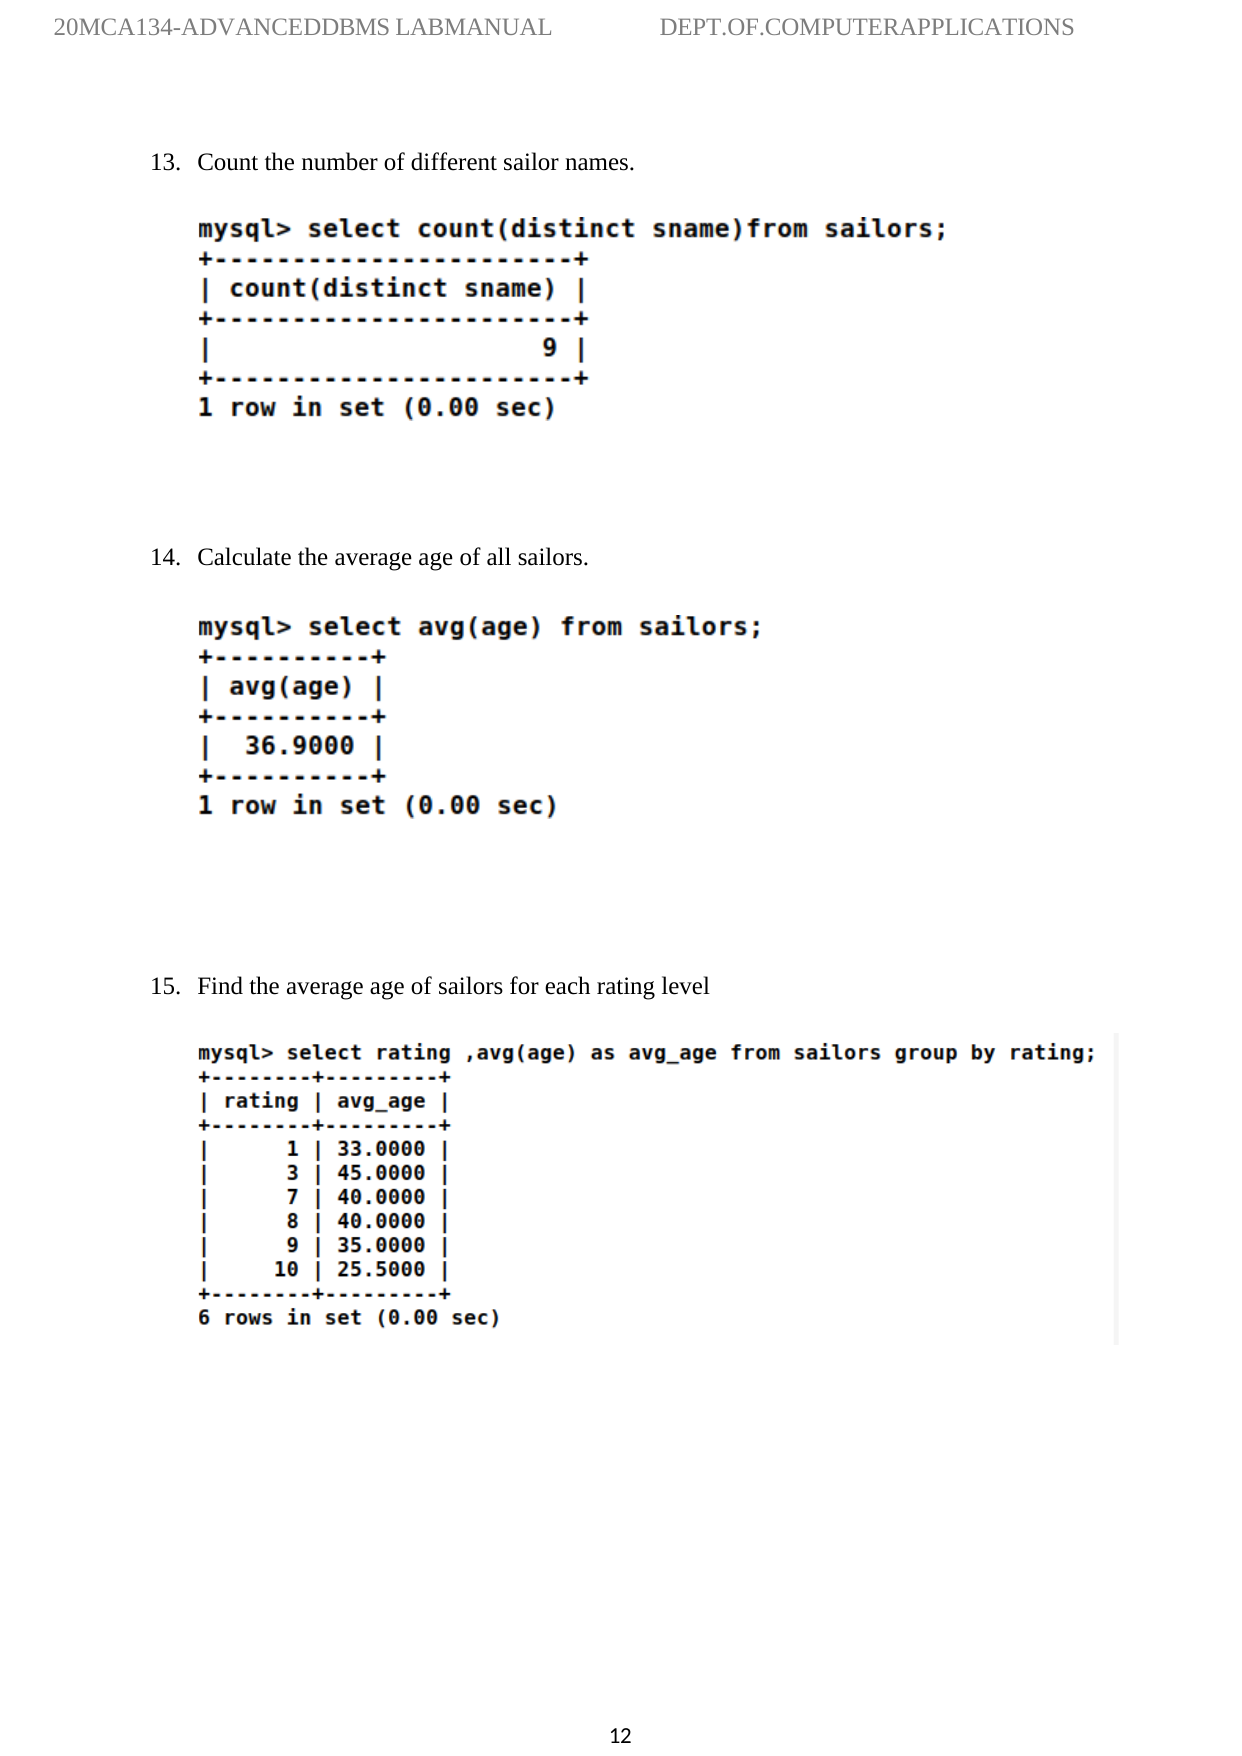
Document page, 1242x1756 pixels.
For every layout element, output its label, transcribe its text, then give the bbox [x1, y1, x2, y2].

picture [198, 1033, 1119, 1345]
picture [198, 615, 760, 819]
list Count the number of different sailor names. [150, 147, 1197, 176]
list Calculate the average age of all sailors. [150, 542, 1197, 571]
picture [198, 217, 944, 421]
list Find the average age of sailors for each rating level [150, 971, 1197, 1000]
